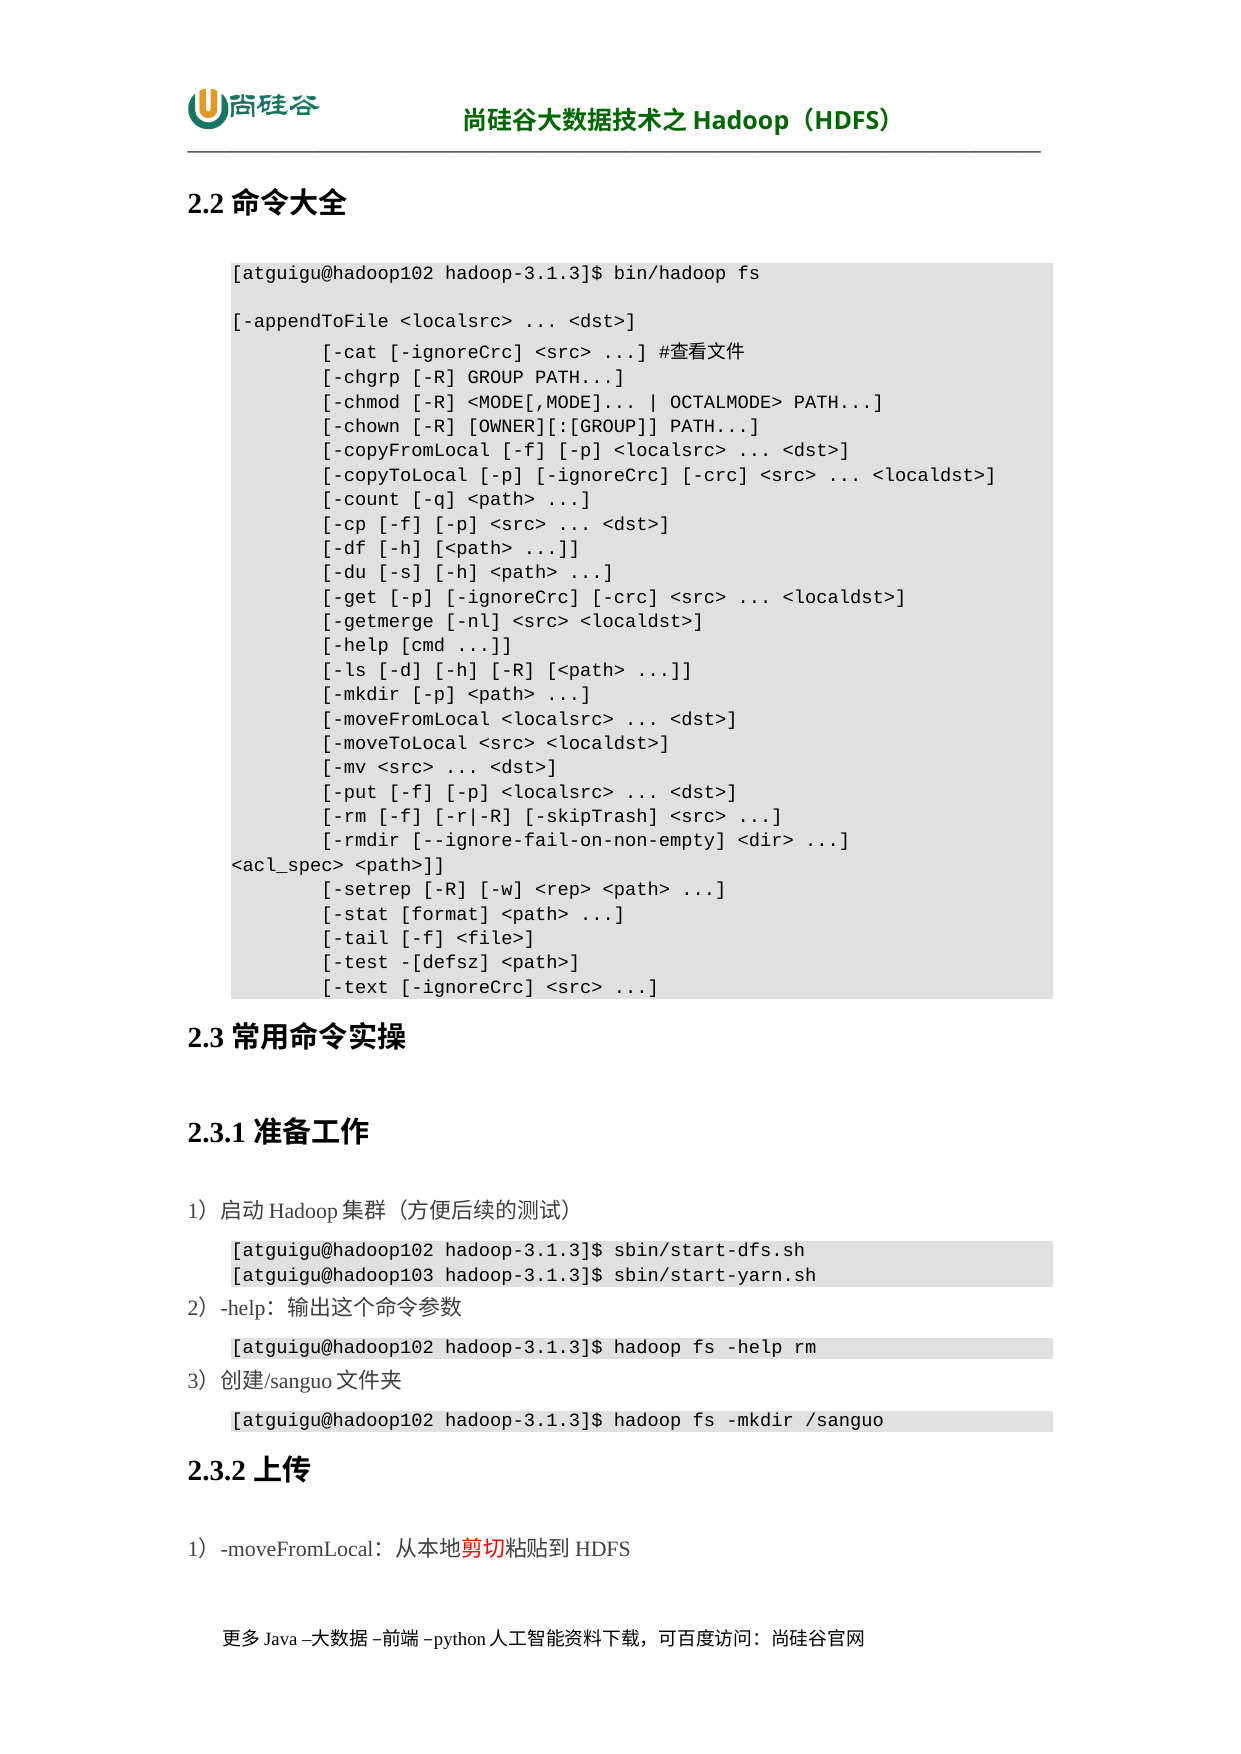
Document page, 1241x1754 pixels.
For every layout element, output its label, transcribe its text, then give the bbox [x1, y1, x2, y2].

text [-cp [-f] [-p] <src> ... <dst>] [231, 514, 1053, 536]
list 1）启动Hadoop集群（方便后续的测试） [187, 1193, 1053, 1225]
text [-rm [-f] [-r|-R] [-skipTrash] <src> ...] [231, 807, 1053, 828]
text [-get [-p] [-ignoreCrc] [-crc] <src> ... <localdst>] [231, 587, 1053, 609]
text [-count [-q] <path> ...] [231, 490, 1053, 511]
text [-du [-s] [-h] <path> ...] [231, 563, 1053, 584]
text [-appendToFile <localsrc> ... <dst>] [231, 312, 1053, 333]
list 1）-moveFromLocal：从本地剪切粘贴到HDFS [187, 1531, 1053, 1563]
text [-ls [-d] [-h] [-R] [<path> ...]] [231, 661, 1053, 682]
text [-moveToLocal <src> <localdst>] [231, 734, 1053, 755]
subtitle 2.3 常用命令实操 [187, 1002, 1053, 1067]
text [-tail [-f] <file>] [231, 929, 1053, 950]
text [-chown [-R] [OWNER][:[GROUP]] PATH...] [231, 417, 1053, 438]
text [atguigu@hadoop102 hadoop-3.1.3]$ sbin/start-dfs.sh [231, 1241, 1053, 1262]
subtitle 2.3.2 上传 [187, 1435, 1053, 1500]
list 2）-help：输出这个命令参数 [187, 1290, 1053, 1322]
text [-cat [-ignoreCrc] <src> ...] #查看文件 [231, 337, 1053, 364]
text <acl_spec> <path>]] [231, 856, 1053, 877]
text [-put [-f] [-p] <localsrc> ... <dst>] [231, 782, 1053, 804]
text [atguigu@hadoop102 hadoop-3.1.3]$ hadoop fs -mkdir /sanguo [231, 1411, 1053, 1432]
text [-rmdir [--ignore-fail-on-non-empty] <dir> ...] [231, 831, 1053, 852]
text [-copyToLocal [-p] [-ignoreCrc] [-crc] <src> ... <localdst>] [231, 466, 1053, 487]
text [-chgrp [-R] GROUP PATH...] [231, 368, 1053, 389]
subtitle 2.2 命令大全 [187, 168, 1053, 233]
picture [187, 88, 320, 130]
text [-setrep [-R] [-w] <rep> <path> ...] [231, 880, 1053, 901]
text [-df [-h] [<path> ...]] [231, 539, 1053, 560]
text [-moveFromLocal <localsrc> ... <dst>] [231, 709, 1053, 731]
text [-getmerge [-nl] <src> <localdst>] [231, 612, 1053, 633]
text [-chmod [-R] <MODE[,MODE]... | OCTALMODE> PATH...] [231, 392, 1053, 414]
text [-stat [format] <path> ...] [231, 904, 1053, 926]
text [-mv <src> ... <dst>] [231, 758, 1053, 779]
text [-mkdir [-p] <path> ...] [231, 685, 1053, 706]
text [-copyFromLocal [-f] [-p] <localsrc> ... <dst>] [231, 441, 1053, 462]
text [atguigu@hadoop102 hadoop-3.1.3]$ bin/hadoop fs [231, 263, 1053, 285]
subtitle 2.3.1 准备工作 [187, 1097, 1053, 1162]
text [atguigu@hadoop103 hadoop-3.1.3]$ sbin/start-yarn.sh [231, 1265, 1053, 1287]
text [-help [cmd ...]] [231, 636, 1053, 657]
text [-text [-ignoreCrc] <src> ...] [231, 977, 1053, 999]
text [-test -[defsz] <path>] [231, 953, 1053, 974]
list 3）创建/sanguo文件夹 [187, 1362, 1053, 1395]
text [atguigu@hadoop102 hadoop-3.1.3]$ hadoop fs -help rm [231, 1338, 1053, 1359]
